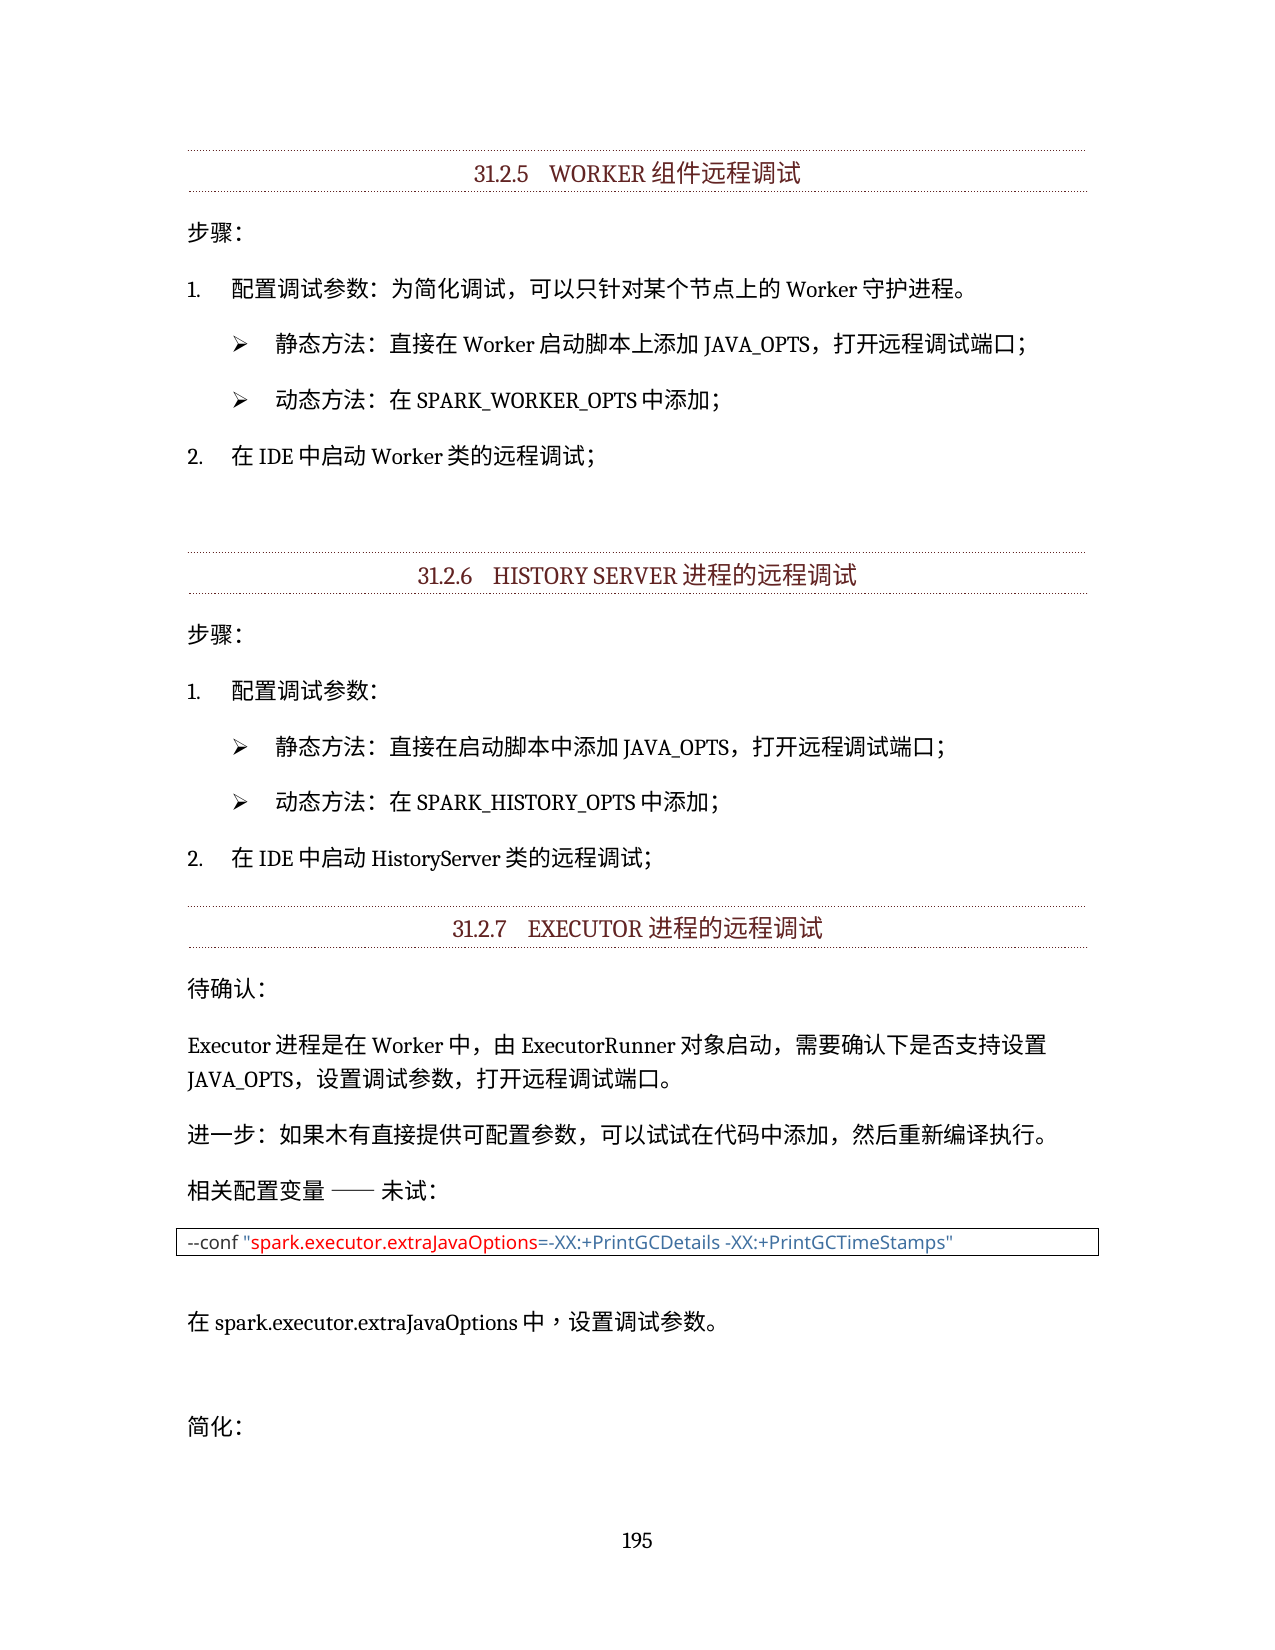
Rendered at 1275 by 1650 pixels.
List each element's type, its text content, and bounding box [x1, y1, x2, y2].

text 步骤： [187, 617, 1087, 650]
list 动态方法：在SPARK_WORKER_OPTS中添加； [231, 382, 1087, 415]
text 进一步：如果木有直接提供可配置参数，可以试试在代码中添加，然后重新编译执行。 [187, 1117, 1087, 1150]
text 步骤： [187, 215, 1087, 248]
text 在spark.executor.extraJavaOptions中，设置调试参数。 [187, 1304, 1087, 1337]
list 静态方法：直接在启动脚本中添加JAVA_OPTS，打开远程调试端口； [231, 728, 1087, 762]
text 待确认： [187, 971, 1087, 1004]
text 简化： [187, 1408, 1087, 1442]
subtitle Worker组件远程调试 [187, 150, 1087, 192]
text Executor进程是在Worker中，由ExecutorRunner对象启动，需要确认下是否支持设置JAVA_OPTS，设置调试参数，打开远程调试端口。 [187, 1026, 1087, 1094]
text 相关配置变量 —— 未试： [187, 1172, 1087, 1206]
subtitle History Server进程的远程调试 [187, 552, 1087, 594]
list 配置调试参数：为简化调试，可以只针对某个节点上的Worker 守护进程。 [187, 271, 1087, 304]
table_header --conf "spark.executor.extraJavaOptions=-XX:+PrintGCDetails -XX:+PrintGCTimeStamps" [177, 1229, 1098, 1255]
list 在IDE中启动Worker类的远程调试； [187, 438, 1087, 471]
list 配置调试参数： [187, 673, 1087, 706]
list 动态方法：在SPARK_HISTORY_OPTS中添加； [231, 784, 1087, 817]
list 在IDE中启动HistoryServer类的远程调试； [187, 840, 1087, 873]
list 静态方法：直接在Worker启动脚本上添加JAVA_OPTS，打开远程调试端口； [231, 326, 1087, 359]
subtitle Executor进程的远程调试 [187, 906, 1087, 948]
